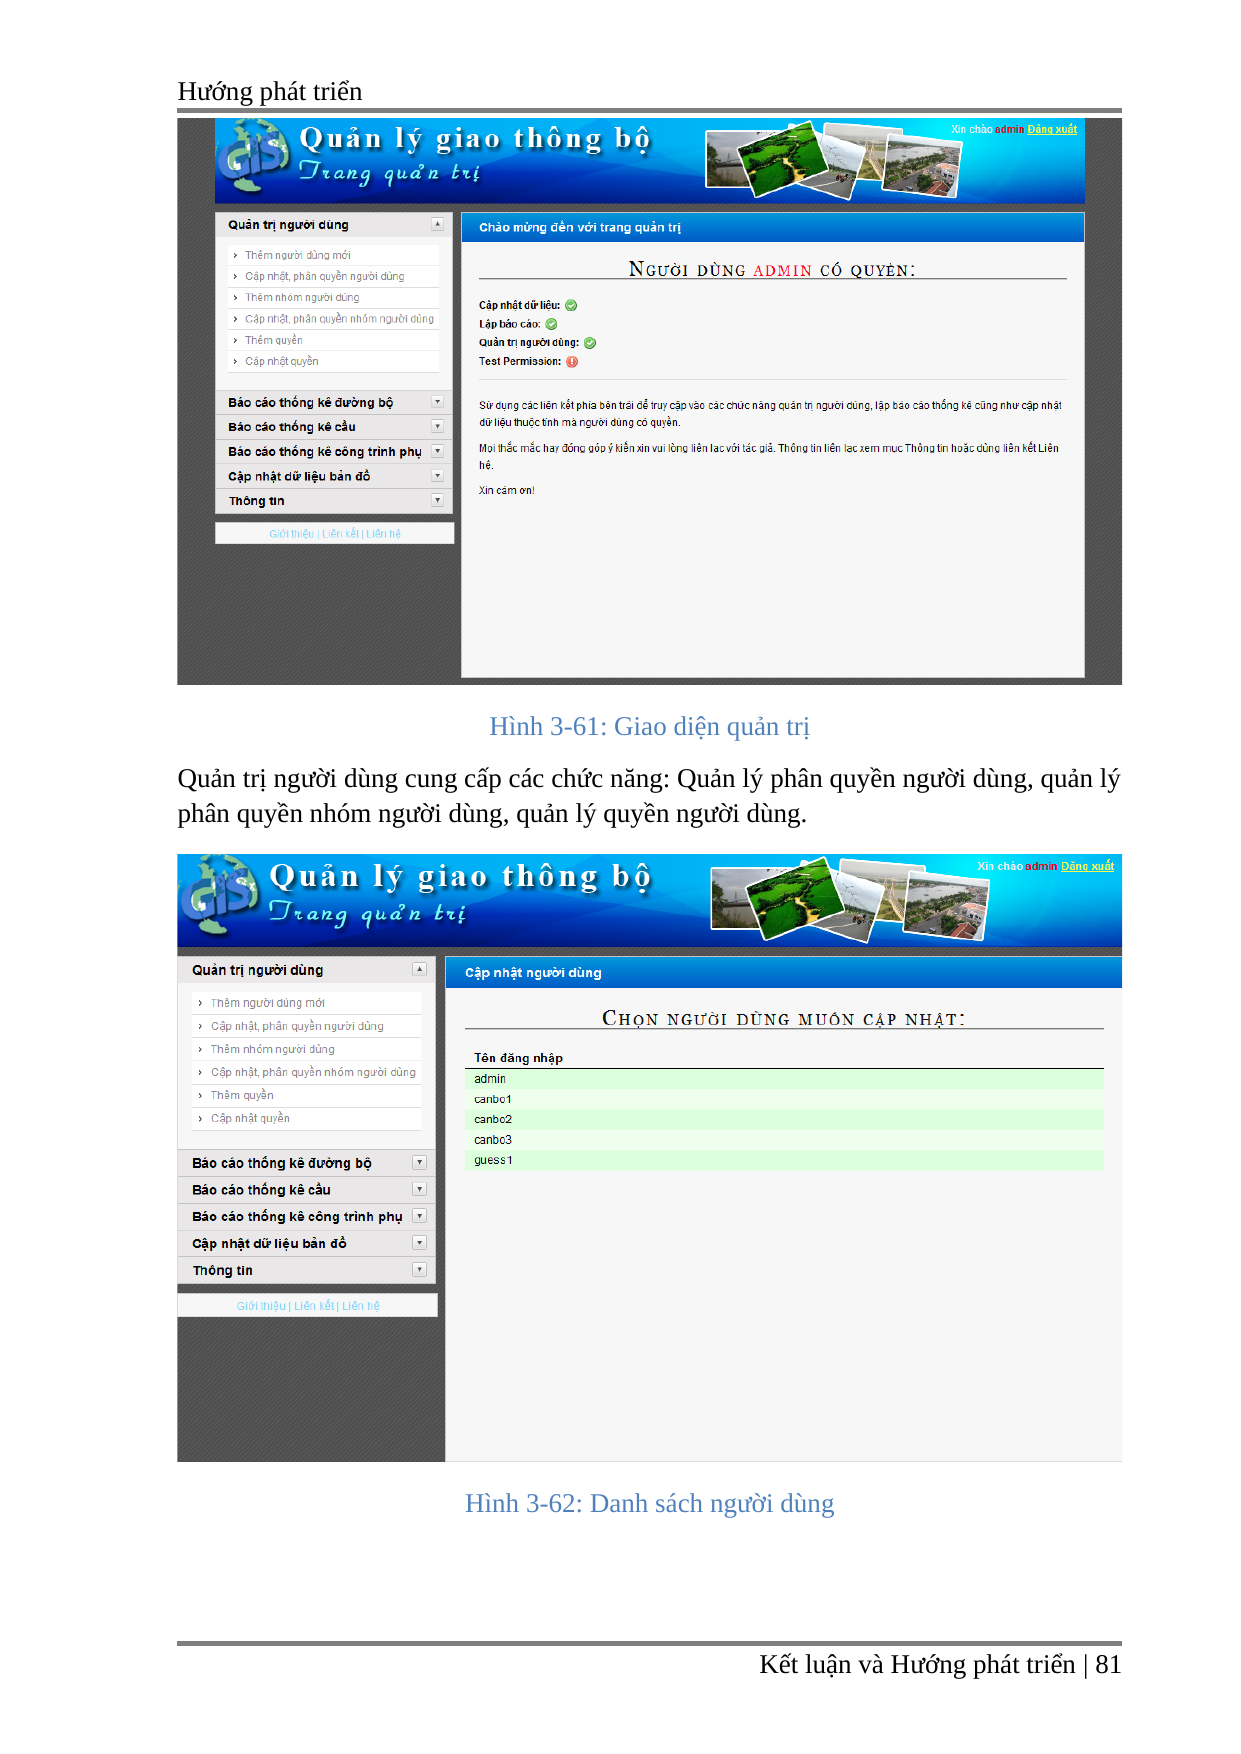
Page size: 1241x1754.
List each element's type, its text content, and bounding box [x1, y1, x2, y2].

text Quản trị người dùng cung cấp các chức năng: Quản lý phân quyền người dùng, quản lý phân quyền nhóm người dùng, quản lý quyền người dùng. [177, 762, 1122, 829]
picture [472, 873, 476, 884]
picture [329, 872, 338, 885]
picture [410, 135, 416, 145]
picture [481, 873, 485, 884]
picture [315, 130, 321, 146]
picture [644, 872, 649, 885]
picture [201, 854, 210, 860]
picture [389, 872, 396, 883]
picture [177, 118, 1123, 685]
picture [287, 867, 293, 884]
picture [623, 872, 628, 883]
picture [625, 135, 630, 146]
picture [1033, 128, 1052, 134]
picture [505, 868, 510, 885]
picture [614, 865, 618, 885]
picture [236, 118, 244, 123]
picture [459, 872, 464, 885]
picture [177, 854, 1123, 1462]
picture [519, 865, 524, 885]
picture [636, 136, 640, 146]
